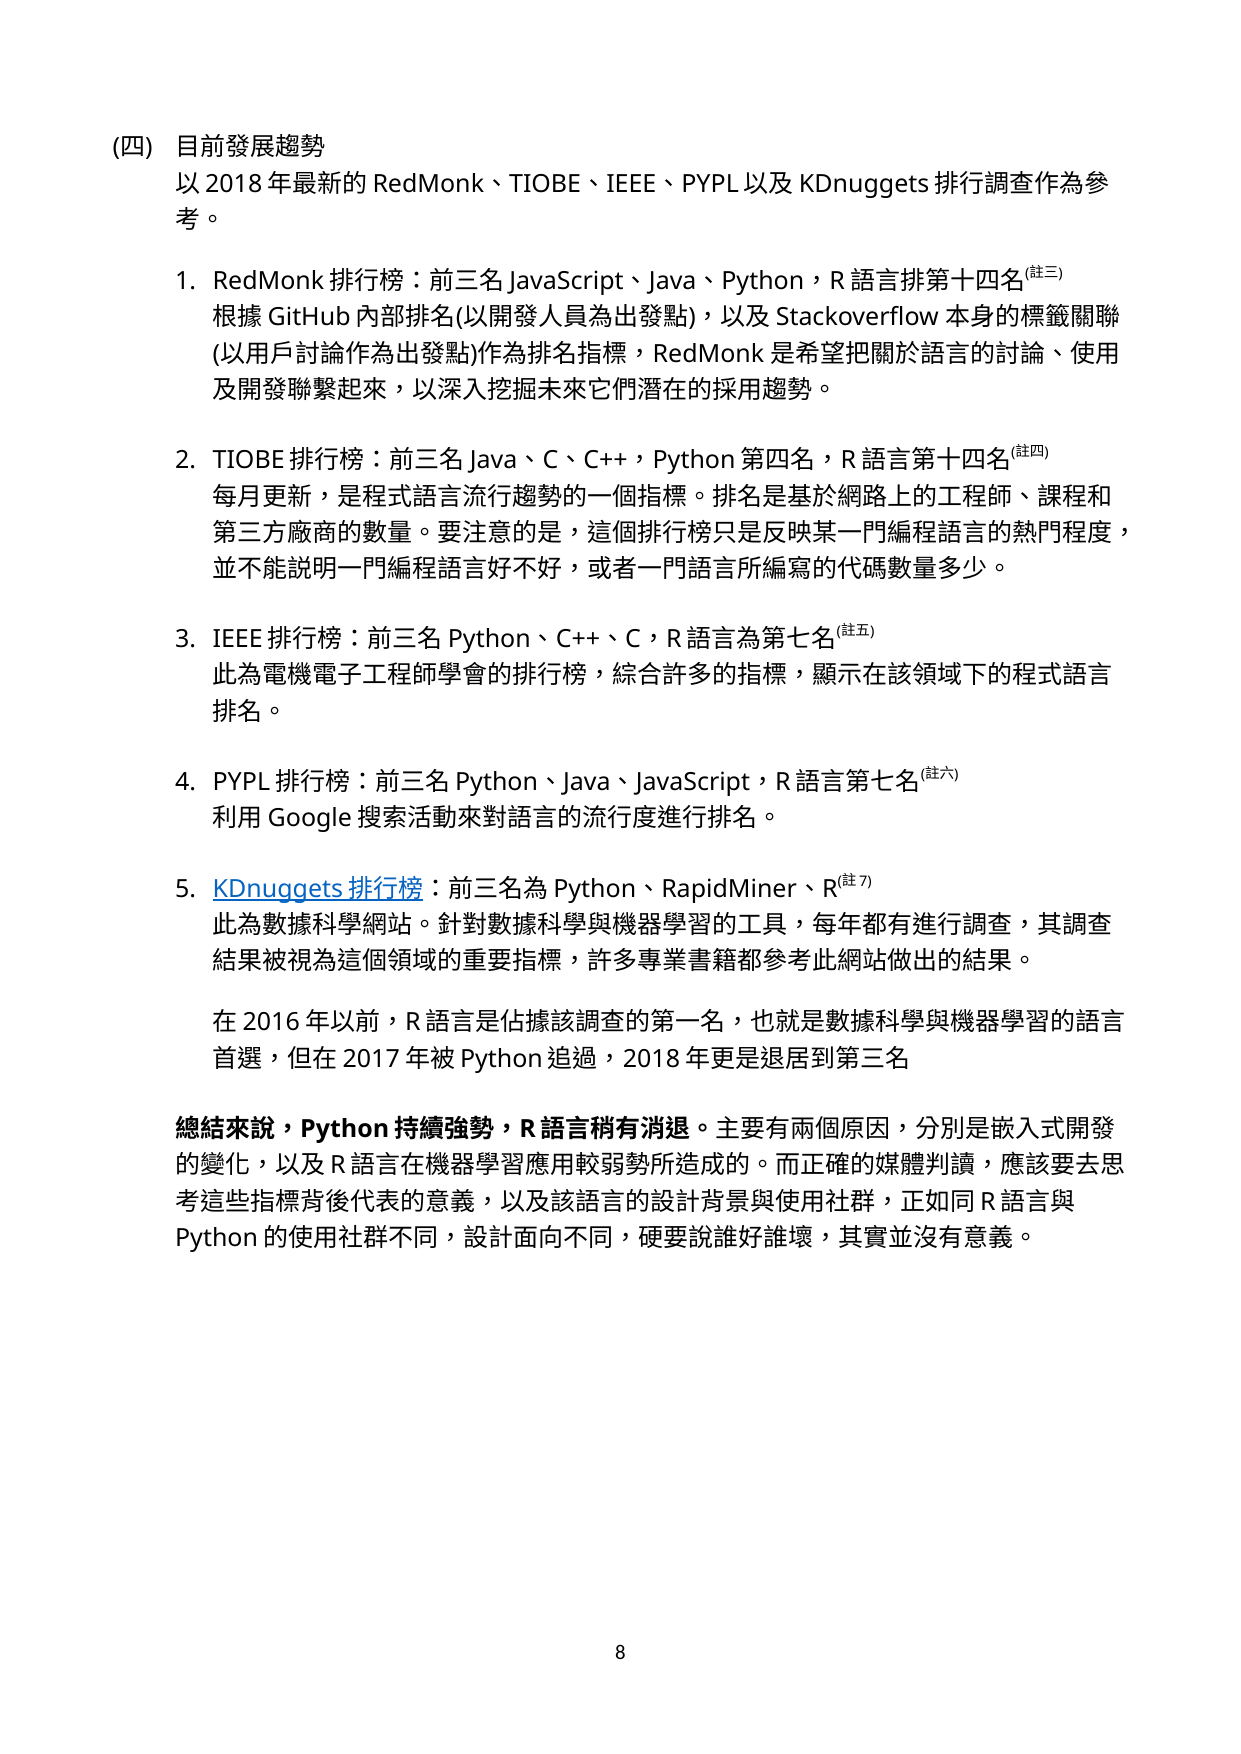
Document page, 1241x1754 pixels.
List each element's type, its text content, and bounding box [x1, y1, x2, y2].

list 以2018年最新的RedMonk、TIOBE、IEEE、PYPL以及KDnuggets排行調查作為參考。 [175, 163, 1128, 236]
list 總結來說，Python持續強勢，R語言稍有消退。主要有兩個原因，分別是嵌入式開發的變化，以及R語言在機器學習應用較弱勢所造成的。而正確的媒體判讀，應該要去思考這些指標背後代表的意義，以及該語言的設計背景與使用社群，正如同R語言與Python的使用社群不同，設計面向不同，硬要說誰好誰壞，其實並沒有意義。 [175, 1108, 1128, 1253]
list 根據GitHub內部排名(以開發人員為出發點)，以及Stackoverflow 本身的標籤關聯(以用戶討論作為出發點)作為排名指標，RedMonk 是希望把關於語言的討論、使用及開發聯繫起來，以深入挖掘未來它們潛在的採用趨勢。 [212, 297, 1128, 406]
list 此為電機電子工程師學會的排行榜，綜合許多的指標，顯示在該領域下的程式語言排名。 [212, 655, 1128, 727]
list IEEE排行榜：前三名Python、C++、C，R語言為第七名(註五) [175, 619, 1128, 655]
list 此為數據科學網站。針對數據科學與機器學習的工具，每年都有進行調查，其調查結果被視為這個領域的重要指標，許多專業書籍都參考此網站做出的結果。 [212, 904, 1128, 977]
list TIOBE排行榜：前三名Java、C、C++，Python第四名，R語言第十四名(註四) [175, 440, 1128, 476]
list 在2016年以前，R語言是佔據該調查的第一名，也就是數據科學與機器學習的語言首選，但在2017年被Python追過，2018年更是退居到第三名 [212, 1002, 1128, 1074]
list 目前發展趨勢 [112, 127, 1128, 163]
list KDnuggets排行榜：前三名為Python、RapidMiner、R(註7) [175, 868, 1128, 904]
list 利用Google搜索活動來對語言的流行度進行排名。 [212, 798, 1128, 834]
list RedMonk排行榜：前三名JavaScript、Java、Python，R語言排第十四名(註三) [175, 261, 1128, 297]
list PYPL排行榜：前三名Python、Java、JavaScript，R語言第七名(註六) [175, 762, 1128, 798]
list 每月更新，是程式語言流行趨勢的一個指標。排名是基於網路上的工程師、課程和第三方廠商的數量。要注意的是，這個排行榜只是反映某一門編程語言的熱門程度，並不能説明一門編程語言好不好，或者一門語言所編寫的代碼數量多少。 [212, 476, 1128, 585]
